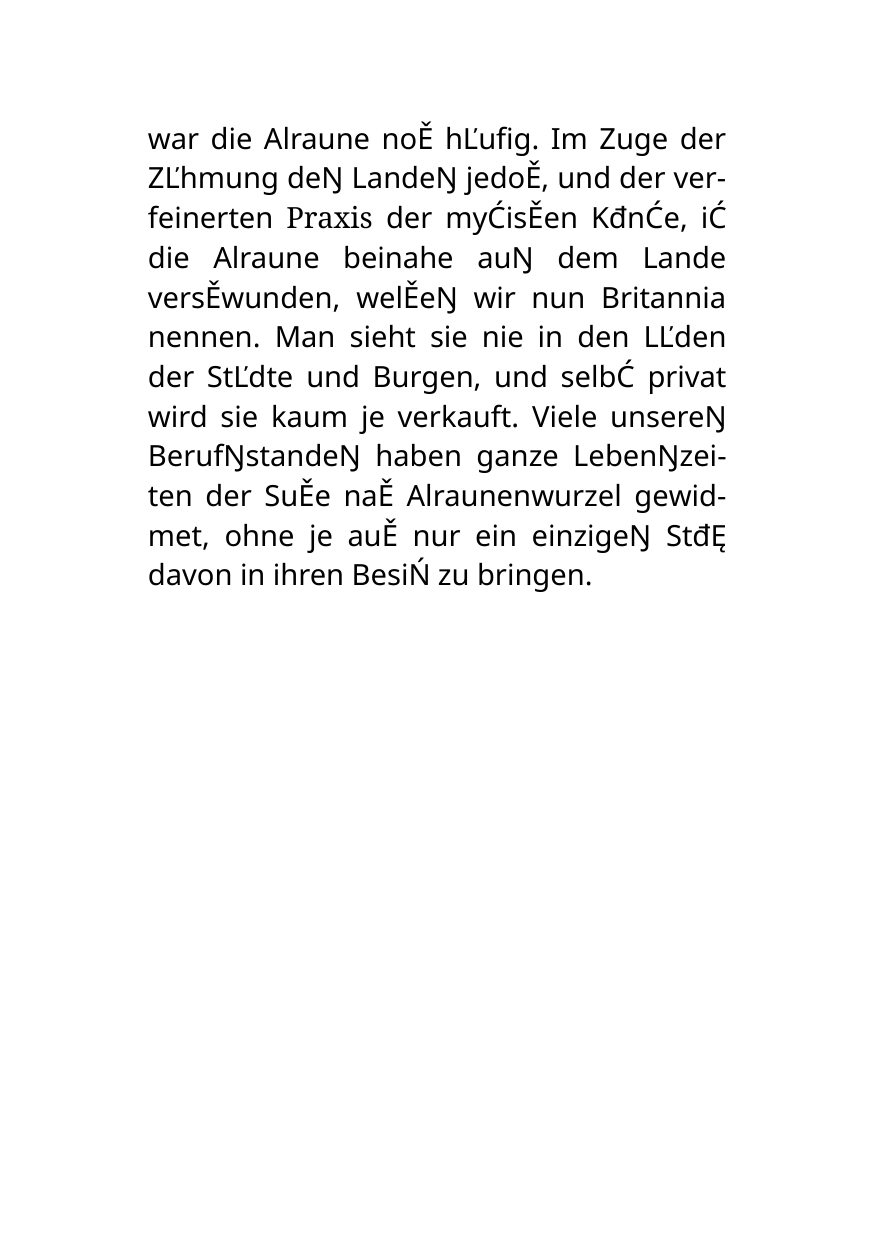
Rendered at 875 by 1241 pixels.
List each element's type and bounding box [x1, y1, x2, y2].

text [148, 118, 726, 594]
